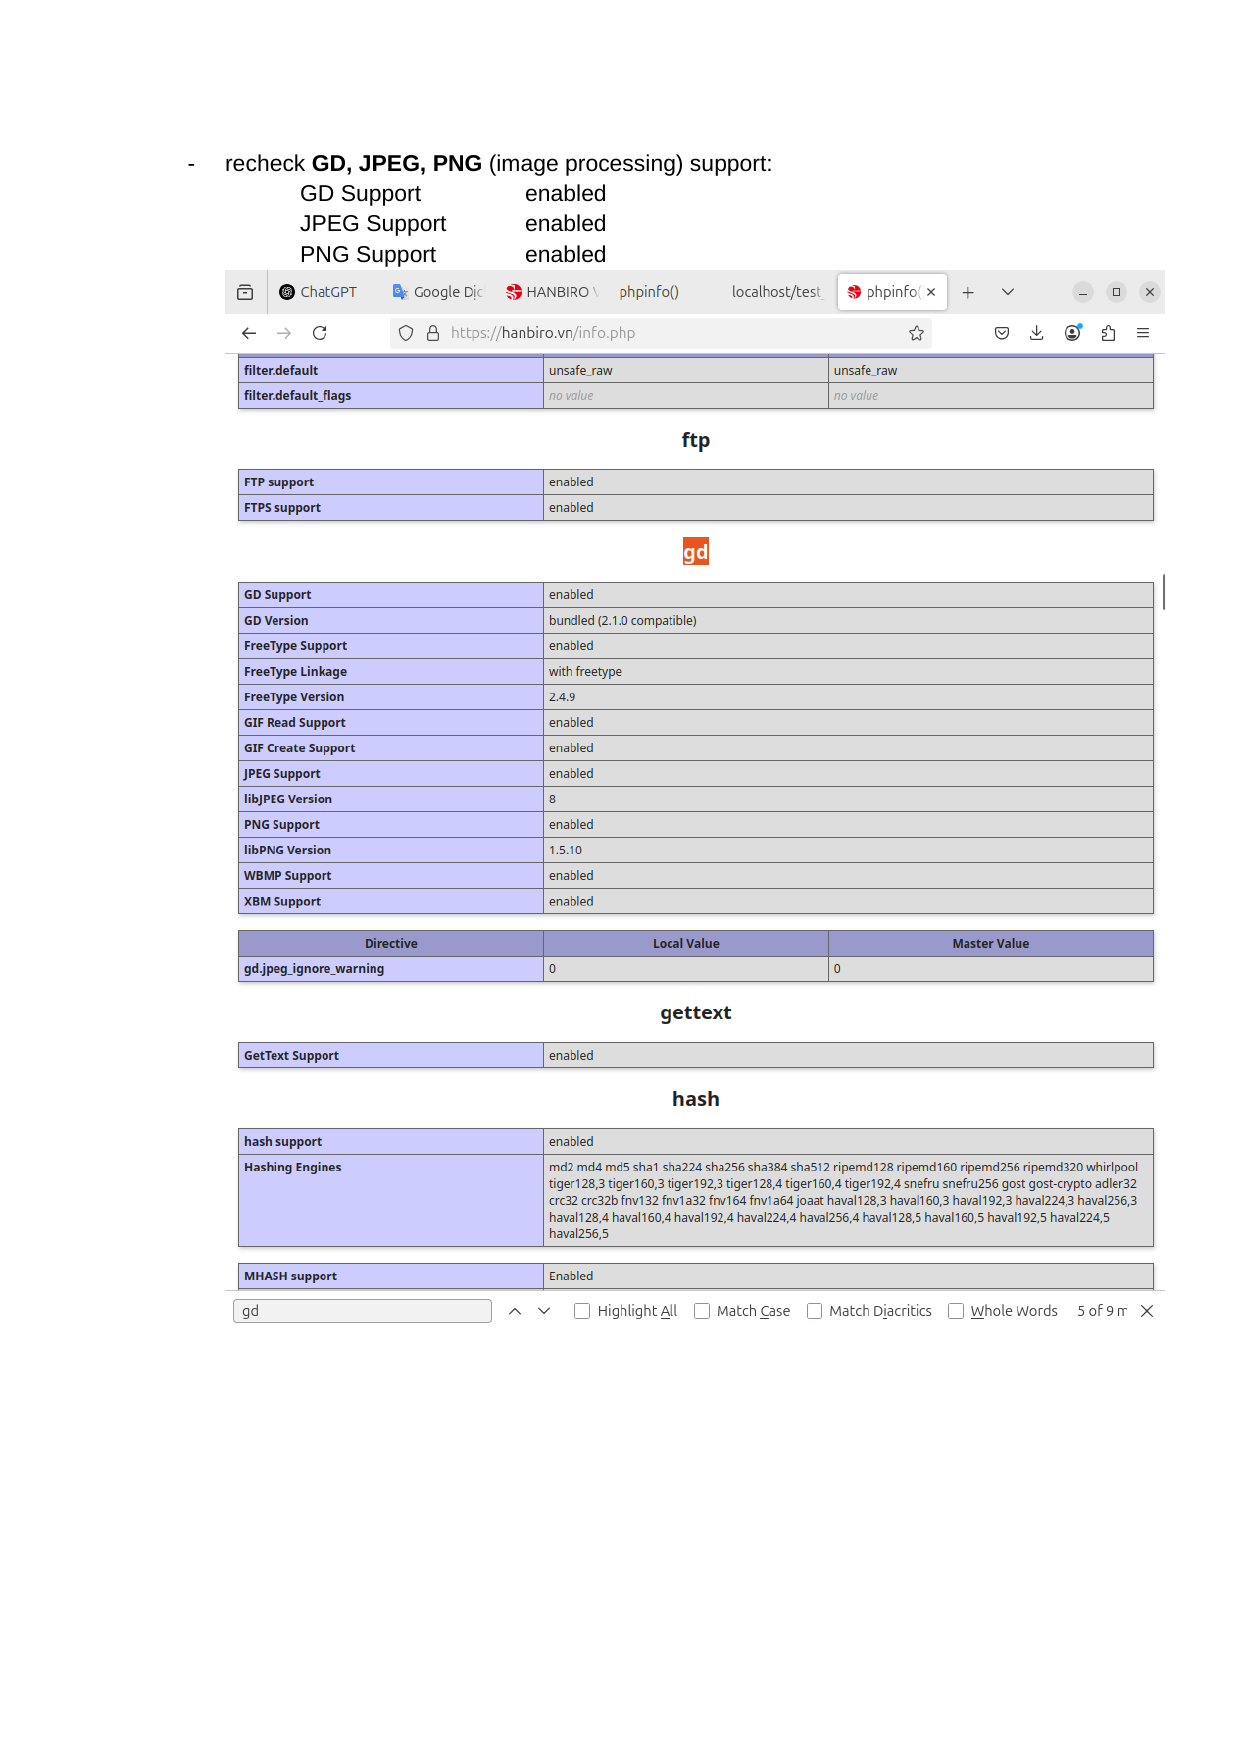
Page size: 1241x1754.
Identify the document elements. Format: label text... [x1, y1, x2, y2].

picture [225, 270, 1166, 1330]
text PNG Support enabled [300, 241, 1090, 267]
text JPEG Support enabled [300, 210, 1090, 237]
list recheck GD, JPEG, PNG (image processing) support: [187, 150, 1090, 176]
text GD Support enabled [225, 180, 1090, 207]
